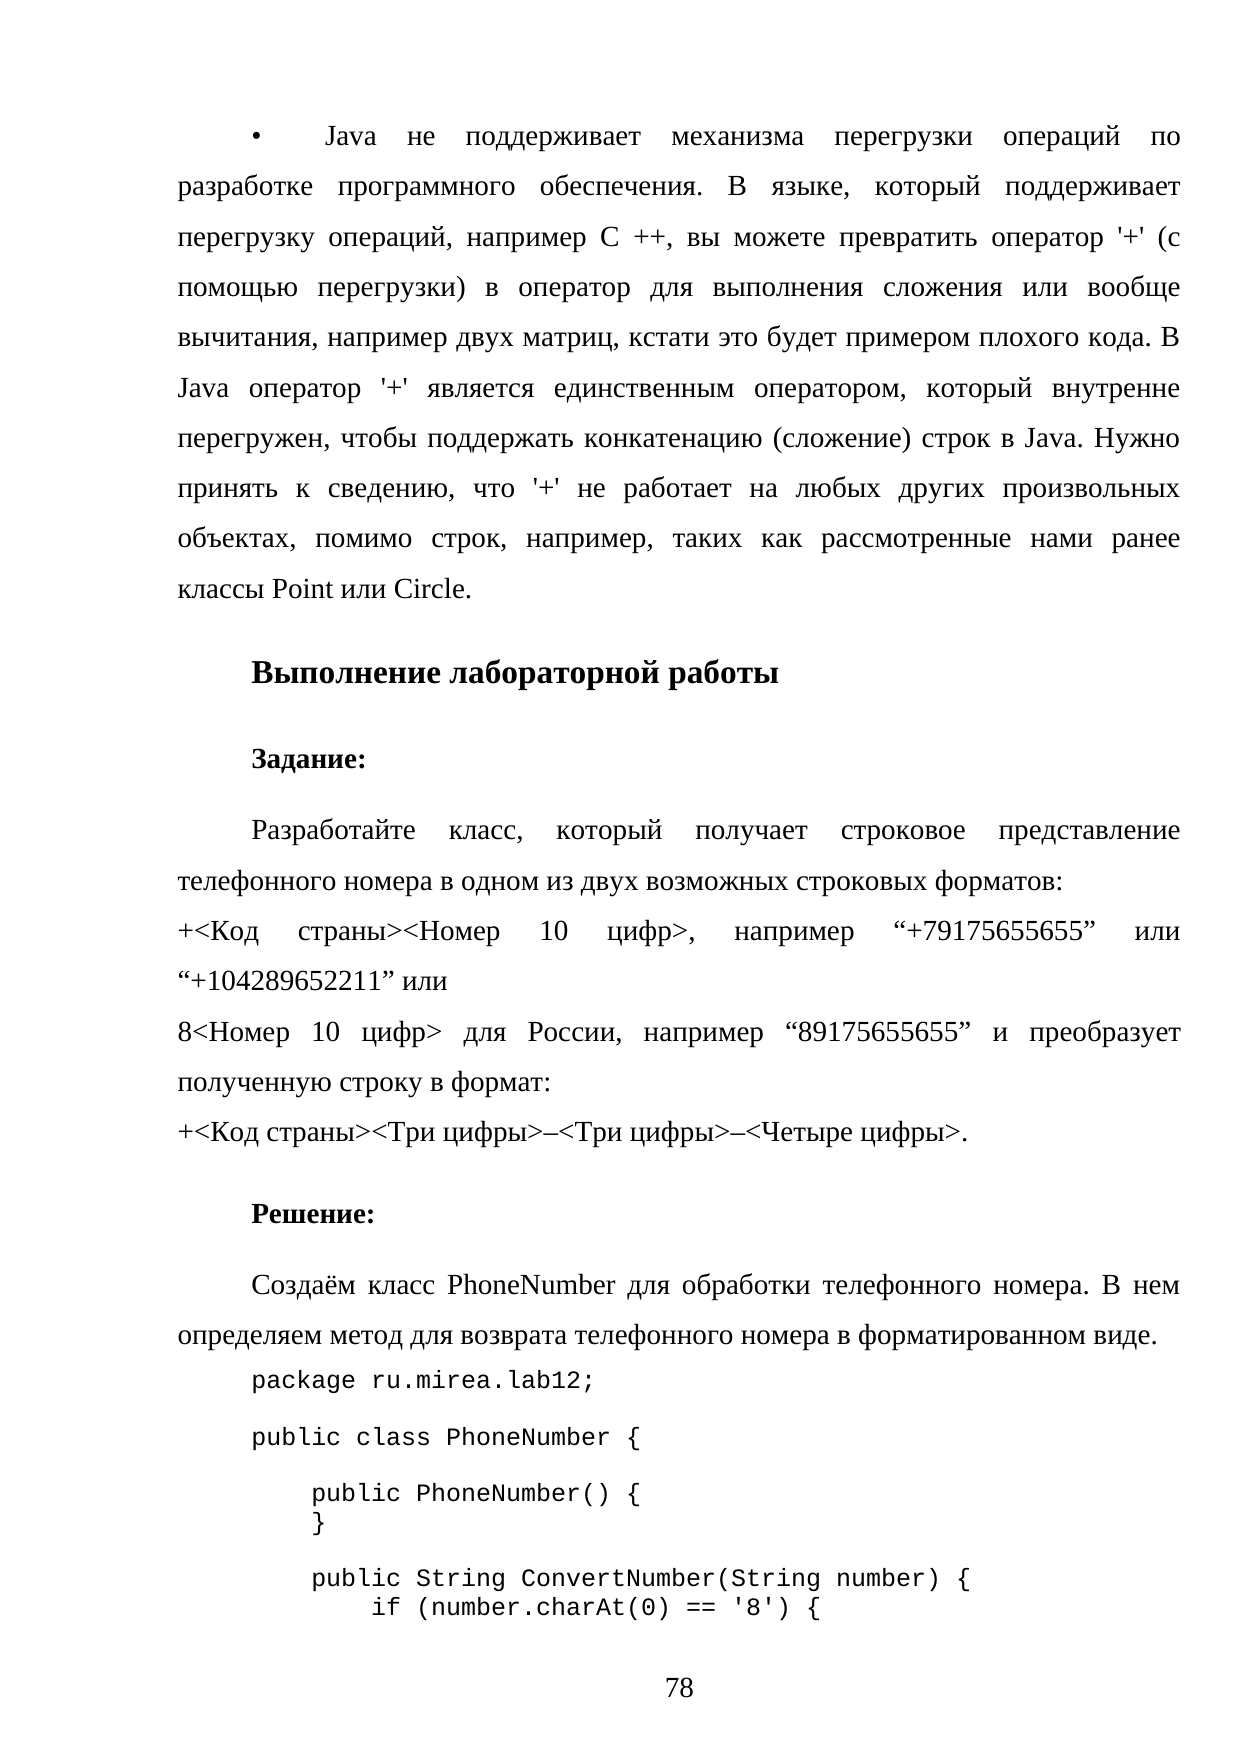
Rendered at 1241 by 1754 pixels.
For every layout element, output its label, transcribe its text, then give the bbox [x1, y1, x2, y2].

text 8<Номер 10 цифр> для России, например “89175655655” и преобразует полученную строку в формат: [177, 1014, 1181, 1097]
text public PhoneNumber() { [177, 1481, 1181, 1509]
text Создаём класс PhoneNumber для обработки телефонного номера. В нем определяем метод для возврата телефонного номера в форматированном виде. [177, 1267, 1181, 1351]
text public class PhoneNumber { [177, 1424, 1181, 1453]
text • Java не поддерживает механизма перегрузки операций по разработке программного обеспечения. В языке, который поддерживает перегрузку операций, например C ++, вы можете превратить оператор '+' (с помощью перегрузки) в оператор для выполнения сложения или вообще вычитания, например двух матриц, кстати это будет примером плохого кода. В Java оператор '+' является единственным оператором, который внутренне перегружен, чтобы поддержать конкатенацию (сложение) строк в Java. Нужно принять к сведению, что '+' не работает на любых других произвольных объектах, помимо строк, например, таких как рассмотренные нами ранее классы Point или Circle. [177, 118, 1181, 604]
text Разработайте класс, который получает строковое представление телефонного номера в одном из двух возможных строковых форматов: [177, 812, 1181, 896]
text package ru.mirea.lab12; [177, 1368, 1181, 1396]
text Решение: [177, 1196, 1181, 1229]
text Выполнение лабораторной работы [251, 652, 1181, 691]
text +<Код страны><Номер 10 цифр>, например “+79175655655” или “+104289652211” или [177, 913, 1181, 997]
text public String ConvertNumber(String number) { [177, 1566, 1181, 1594]
text Задание: [177, 741, 1181, 775]
text +<Код страны><Три цифры>–<Три цифры>–<Четыре цифры>. [177, 1114, 1181, 1148]
text if (number.charAt(0) == '8') { [177, 1594, 1181, 1623]
text } [177, 1509, 1181, 1538]
